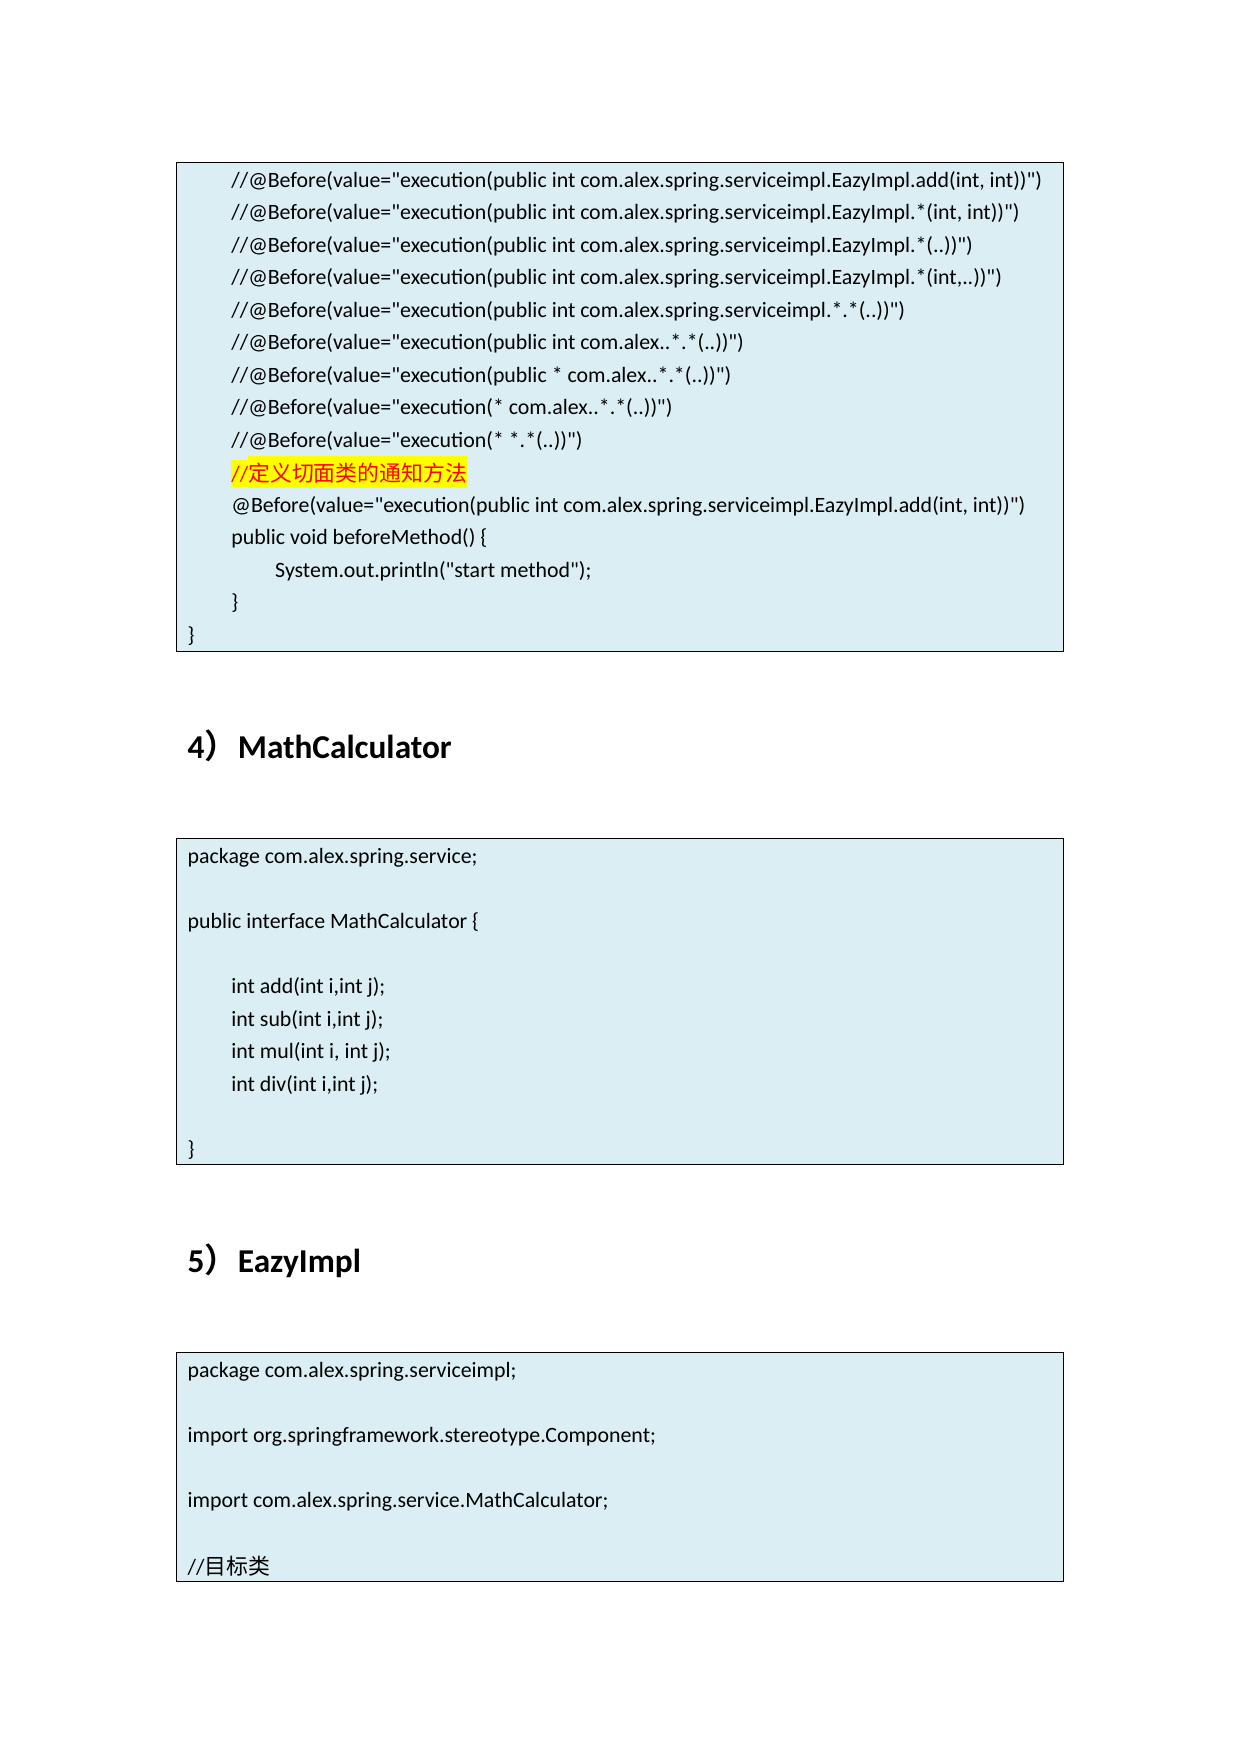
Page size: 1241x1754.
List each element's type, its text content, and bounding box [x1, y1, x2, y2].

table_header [177, 163, 1063, 651]
table_header package com.alex.spring.service; public interface MathCalculator { int add(int i,int j); int sub(int i,int j); int mul(int i, int j); int div(int i,int j); } [177, 839, 1063, 1164]
subtitle 4）MathCalculator [187, 711, 1053, 776]
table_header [177, 1353, 1063, 1581]
subtitle 5）EazyImpl [187, 1225, 1053, 1290]
